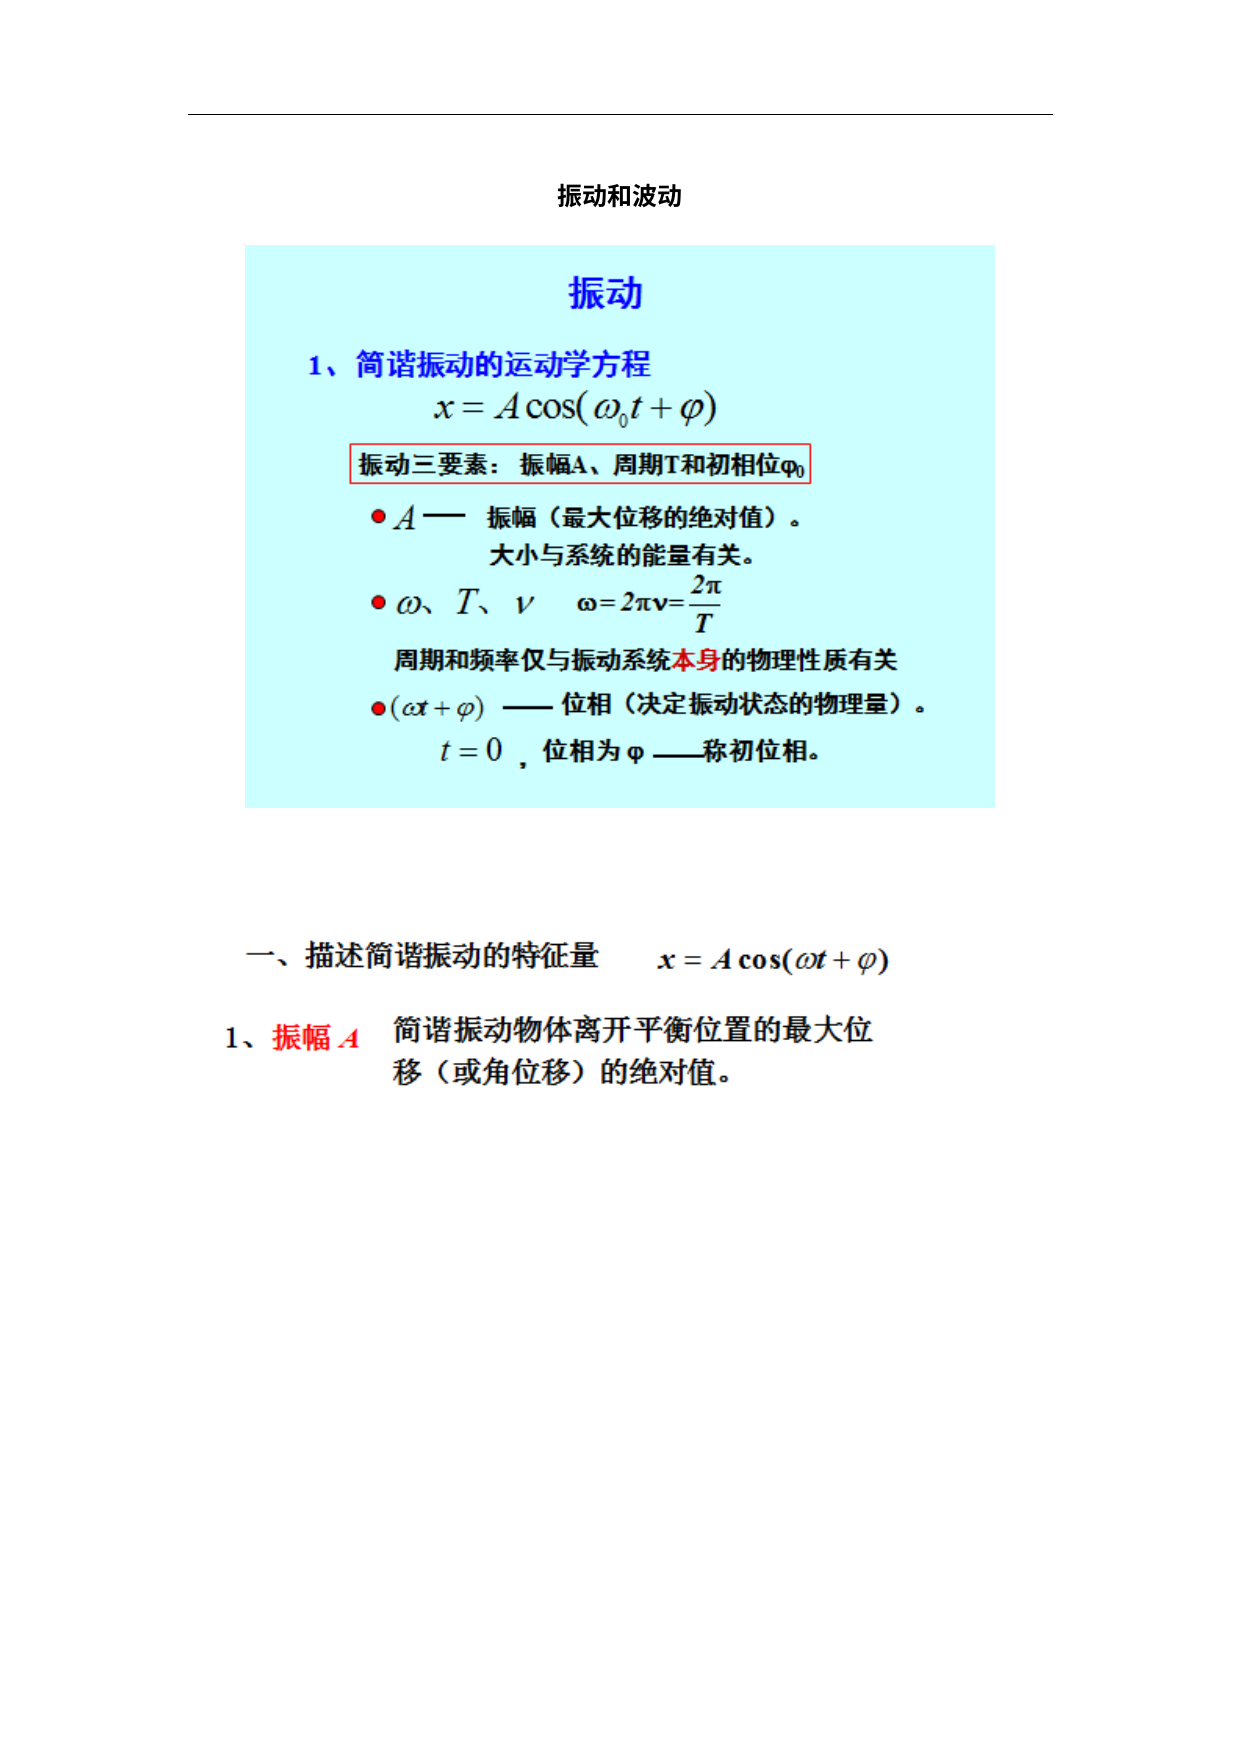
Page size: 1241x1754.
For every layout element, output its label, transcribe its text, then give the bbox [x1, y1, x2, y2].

picture [187, 927, 938, 985]
picture [245, 245, 996, 808]
picture [187, 998, 938, 1102]
text 振动和波动 [187, 162, 1053, 227]
